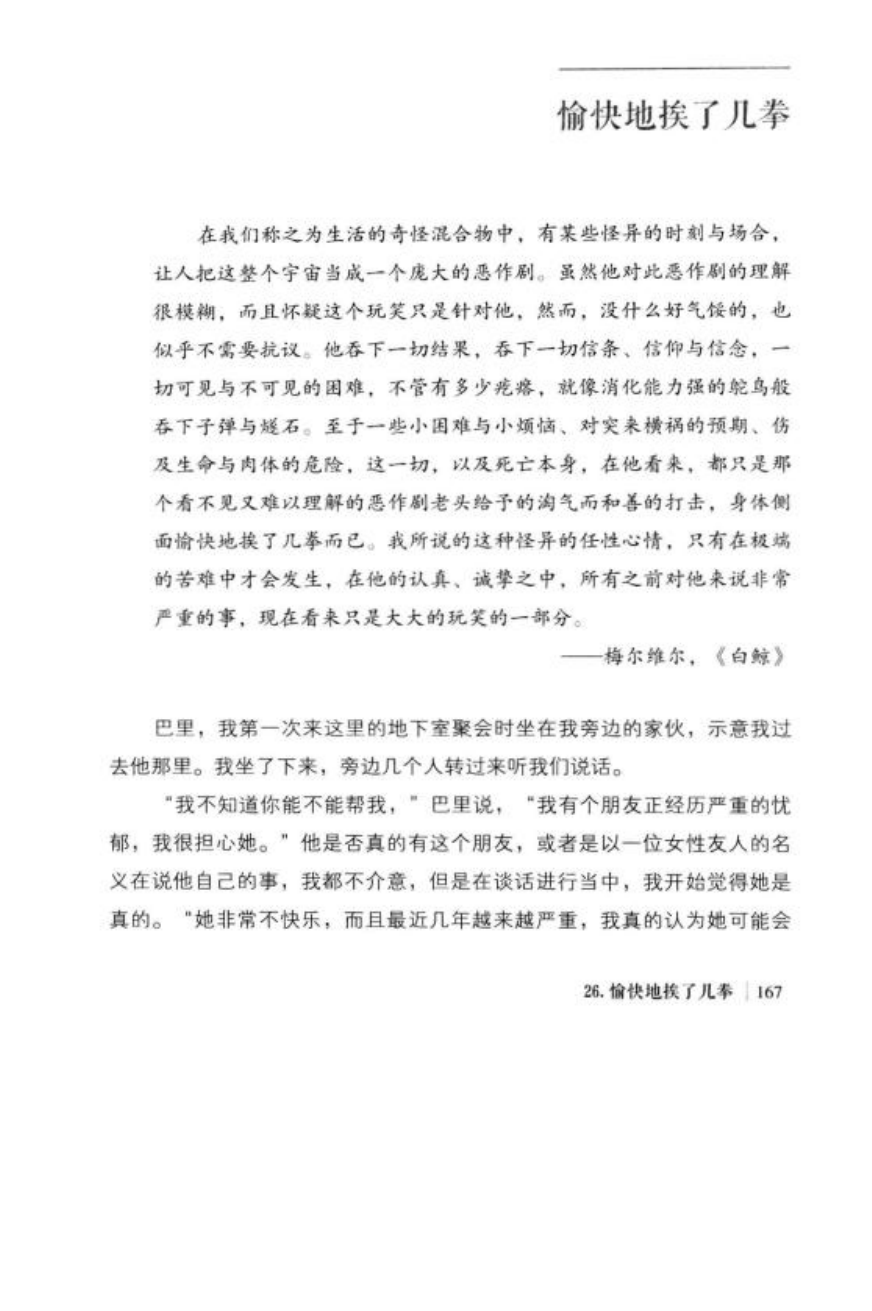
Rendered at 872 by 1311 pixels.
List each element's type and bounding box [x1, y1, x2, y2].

picture [0, 6, 872, 1054]
